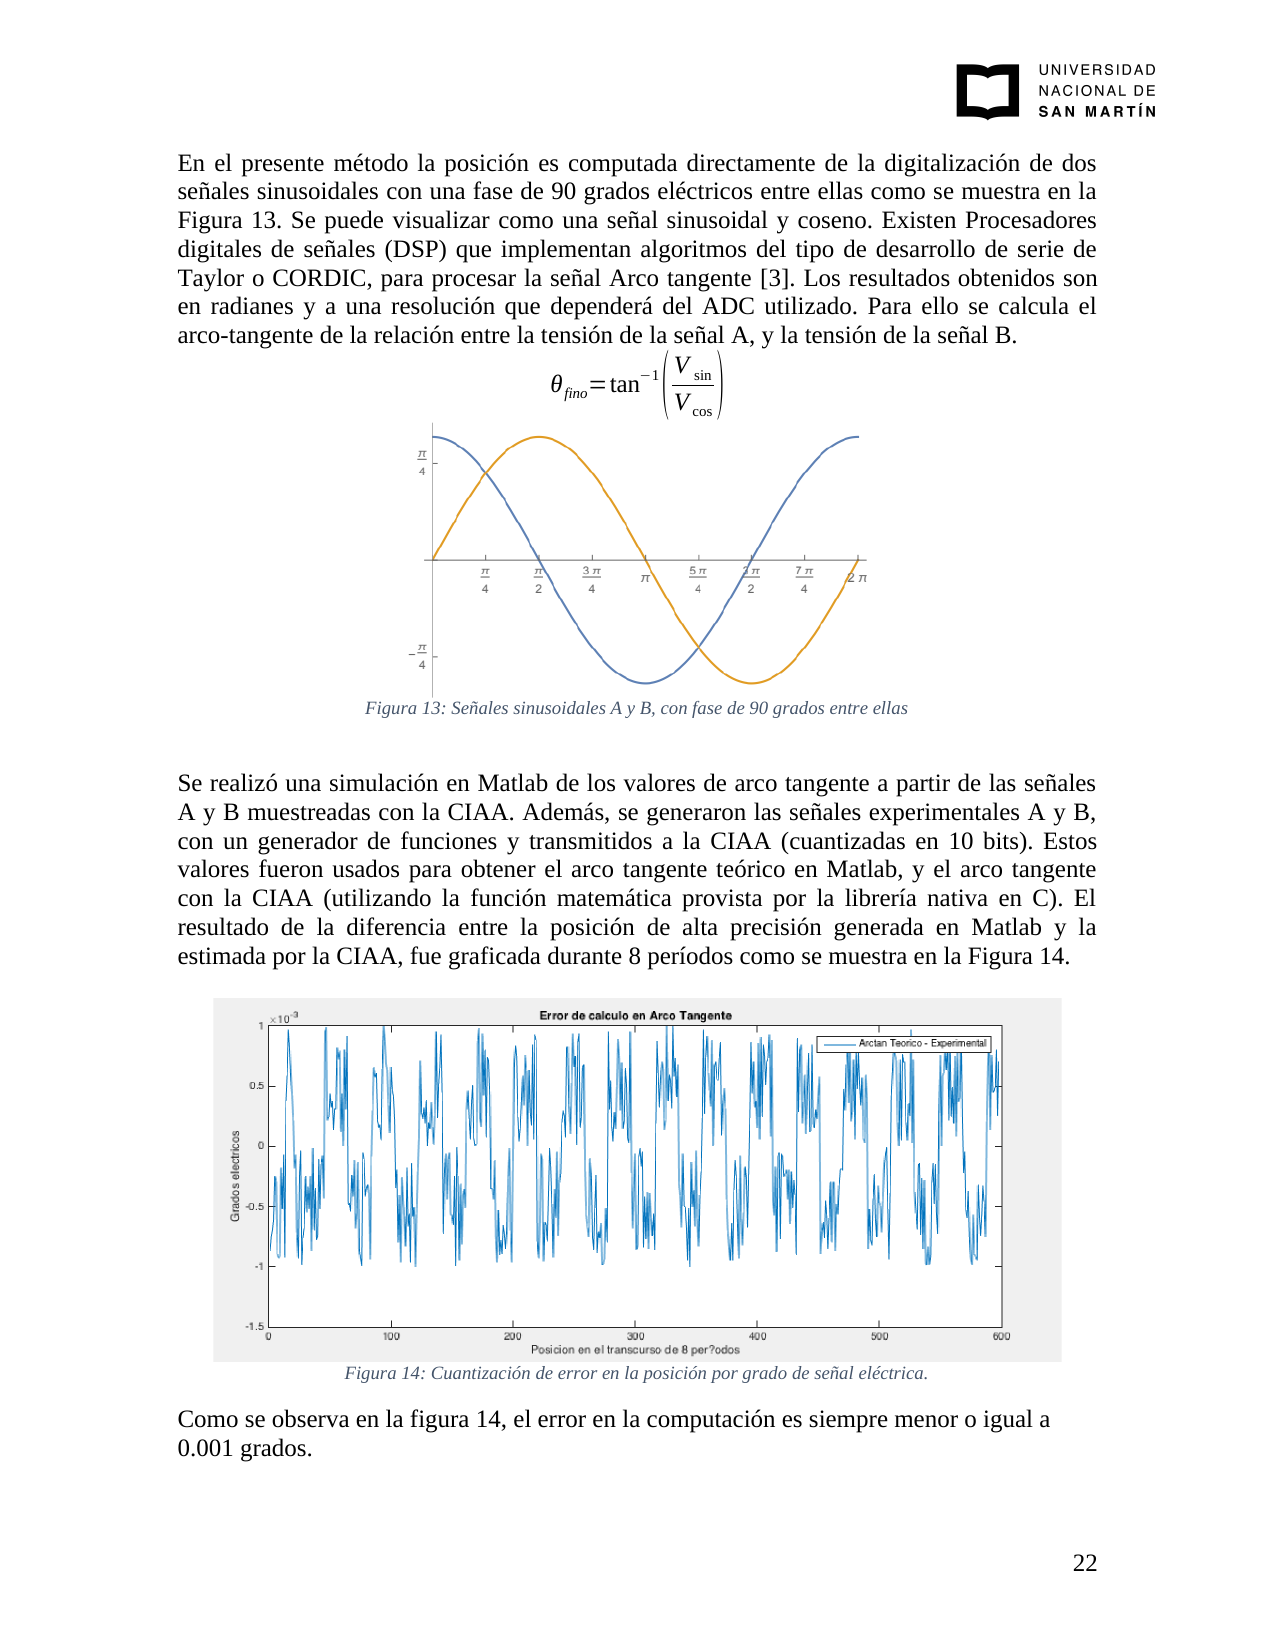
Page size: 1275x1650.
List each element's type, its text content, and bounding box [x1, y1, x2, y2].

picture [945, 55, 1165, 128]
text Figura 13: Señales sinusoidales A y B, con fase de 90 grados entre ellas [177, 697, 1098, 719]
text Se realizó una simulación en Matlab de los valores de arco tangente a partir de las señales A y B muestreadas con la CIAA. Además, se generaron las señales experimentales A y B, con un generador de funciones y transmitidos a la CIAA (cuantizadas en 10 bits). Estos valores fueron usados para obtener el arco tangente teórico en Matlab, y el arco tangente con la CIAA (utilizando la función matemática provista por la librería nativa en C). El resultado de la diferencia entre la posición de alta precisión generada en Matlab y la estimada por la CIAA, fue graficada durante 8 períodos como se muestra en la Figura 14. [177, 768, 1098, 969]
text Como se observa en la figura 14, el error en la computación es siempre menor o igual a 0.001 grados. [177, 1404, 1098, 1462]
picture [213, 998, 1062, 1362]
text En el presente método la posición es computada directamente de la digitalización de dos señales sinusoidales con una fase de 90 grados eléctricos entre ellas como se muestra en la Figura 13. Se puede visualizar como una señal sinusoidal y coseno. Existen Procesadores digitales de señales (DSP) que implementan algoritmos del tipo de desarrollo de serie de Taylor o CORDIC, para procesar la señal Arco tangente. Los resultados obtenidos son en radianes y a una resolución que dependerá del ADC utilizado. Para ello se calcula el arco-tangente de la relación entre la tensión de la señal A, y la tensión de la señal B. [177, 148, 1098, 349]
text Figura 14: Cuantización de error en la posición por grado de señal eléctrica. [177, 1362, 1098, 1383]
